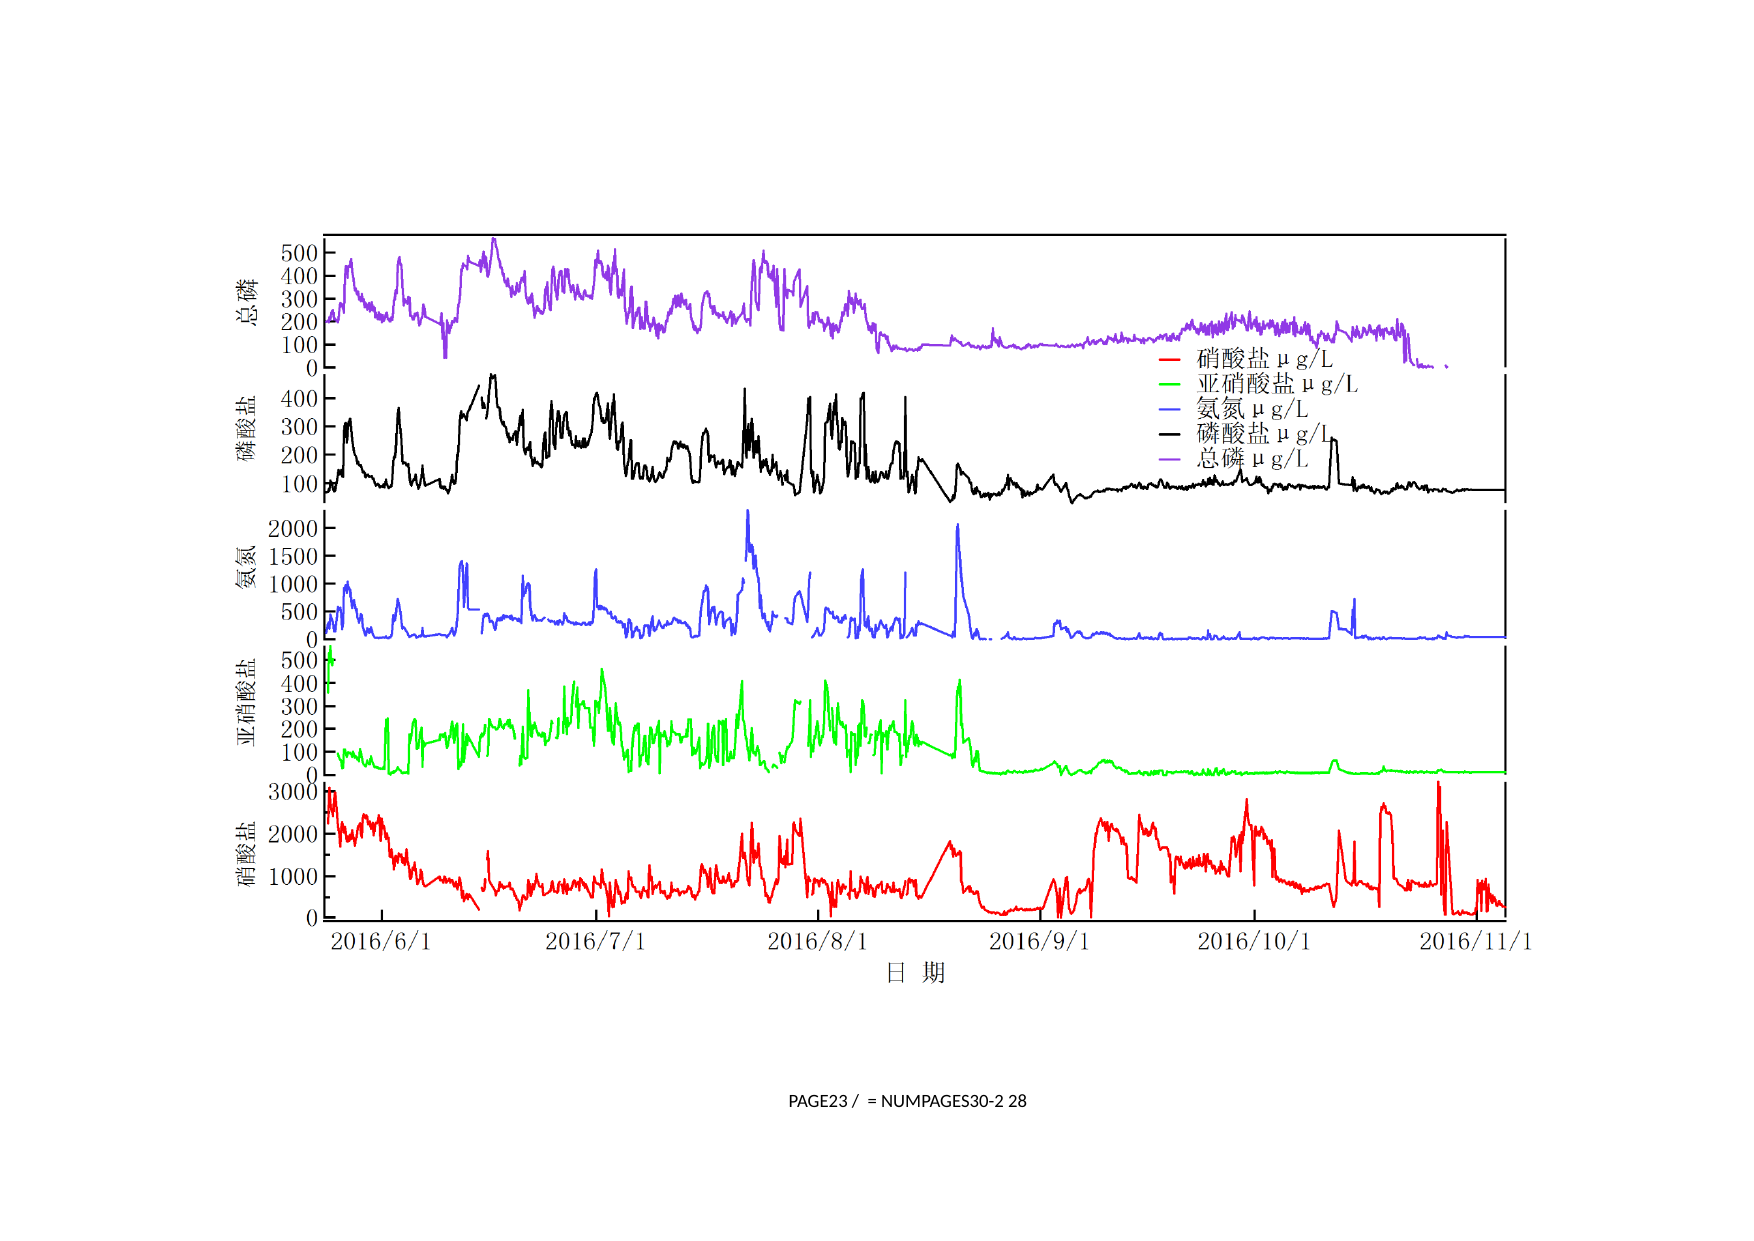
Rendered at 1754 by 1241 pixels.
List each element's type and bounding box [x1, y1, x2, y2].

picture [216, 213, 1558, 989]
